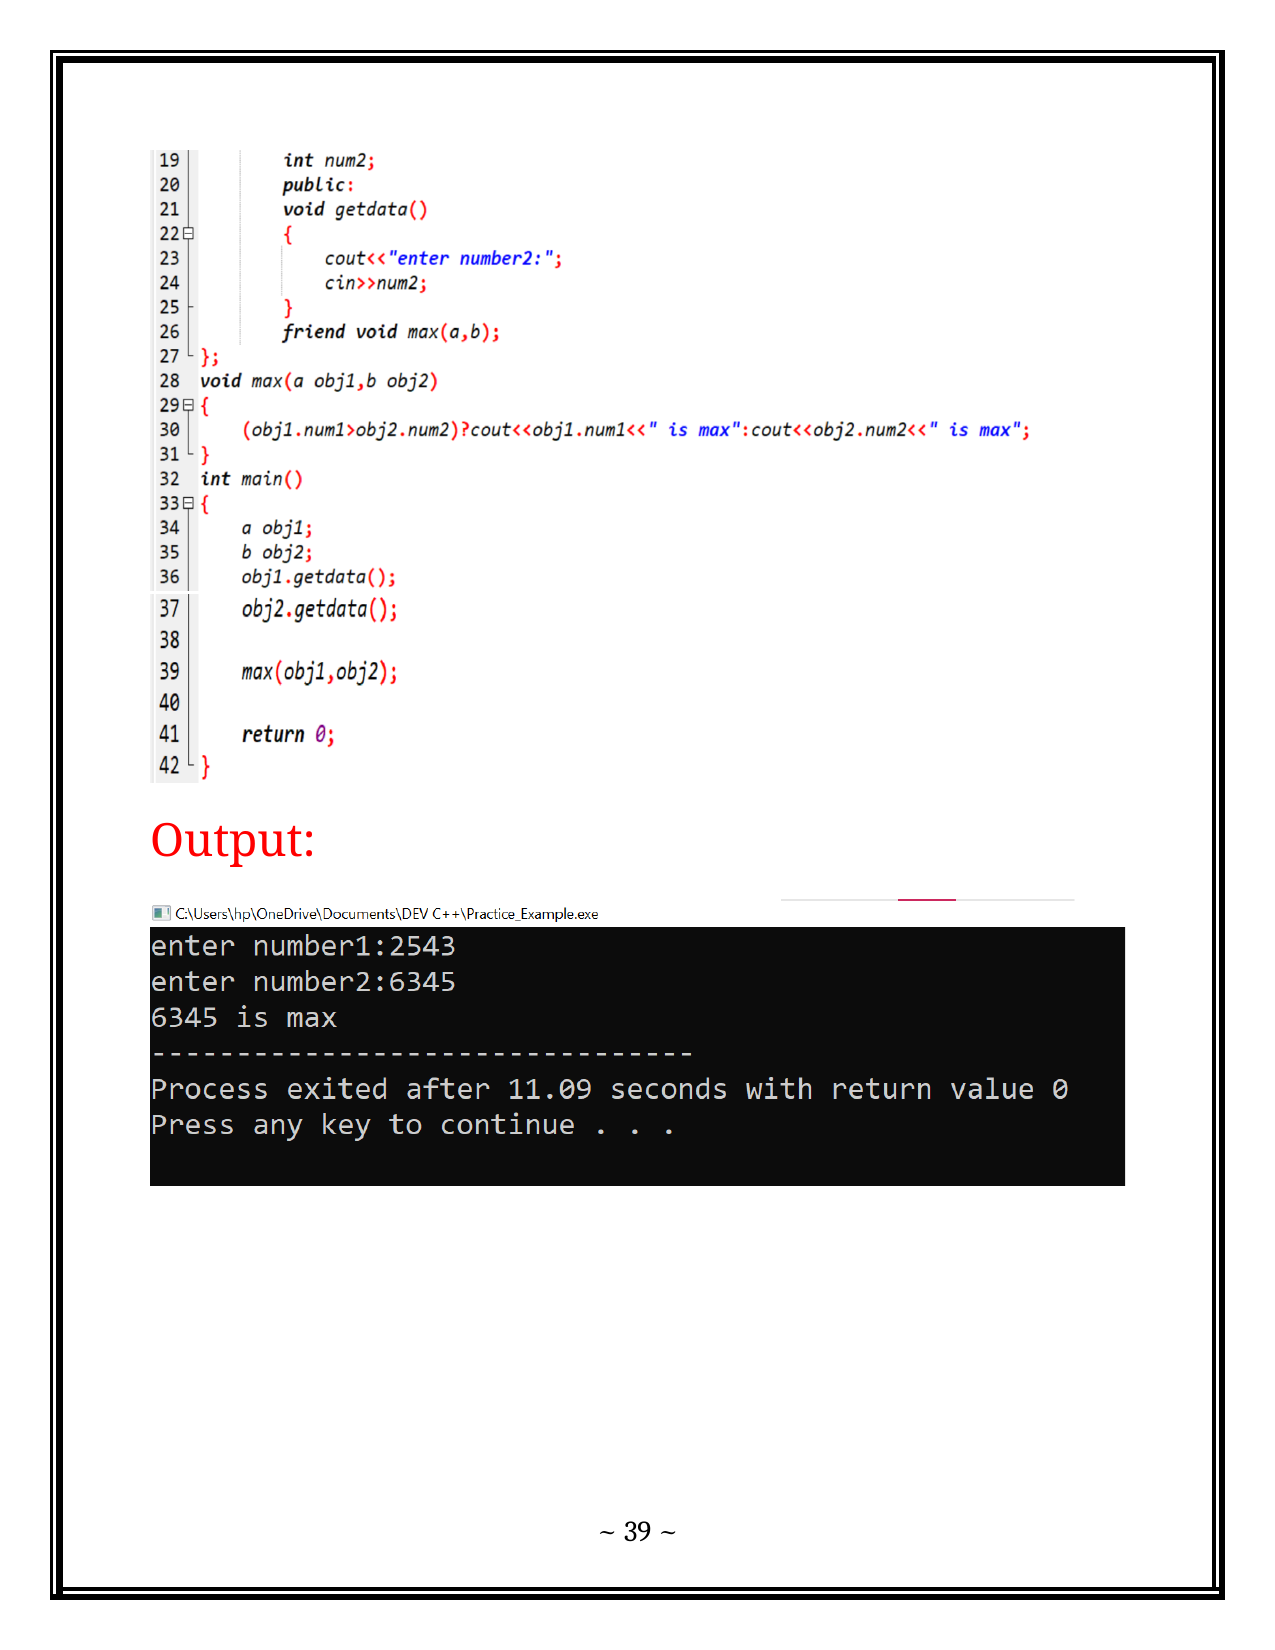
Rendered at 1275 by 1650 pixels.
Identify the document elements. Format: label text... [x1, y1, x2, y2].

picture [150, 594, 1125, 783]
picture [150, 899, 1125, 1186]
picture [150, 150, 1125, 591]
text Output: [150, 807, 1125, 870]
